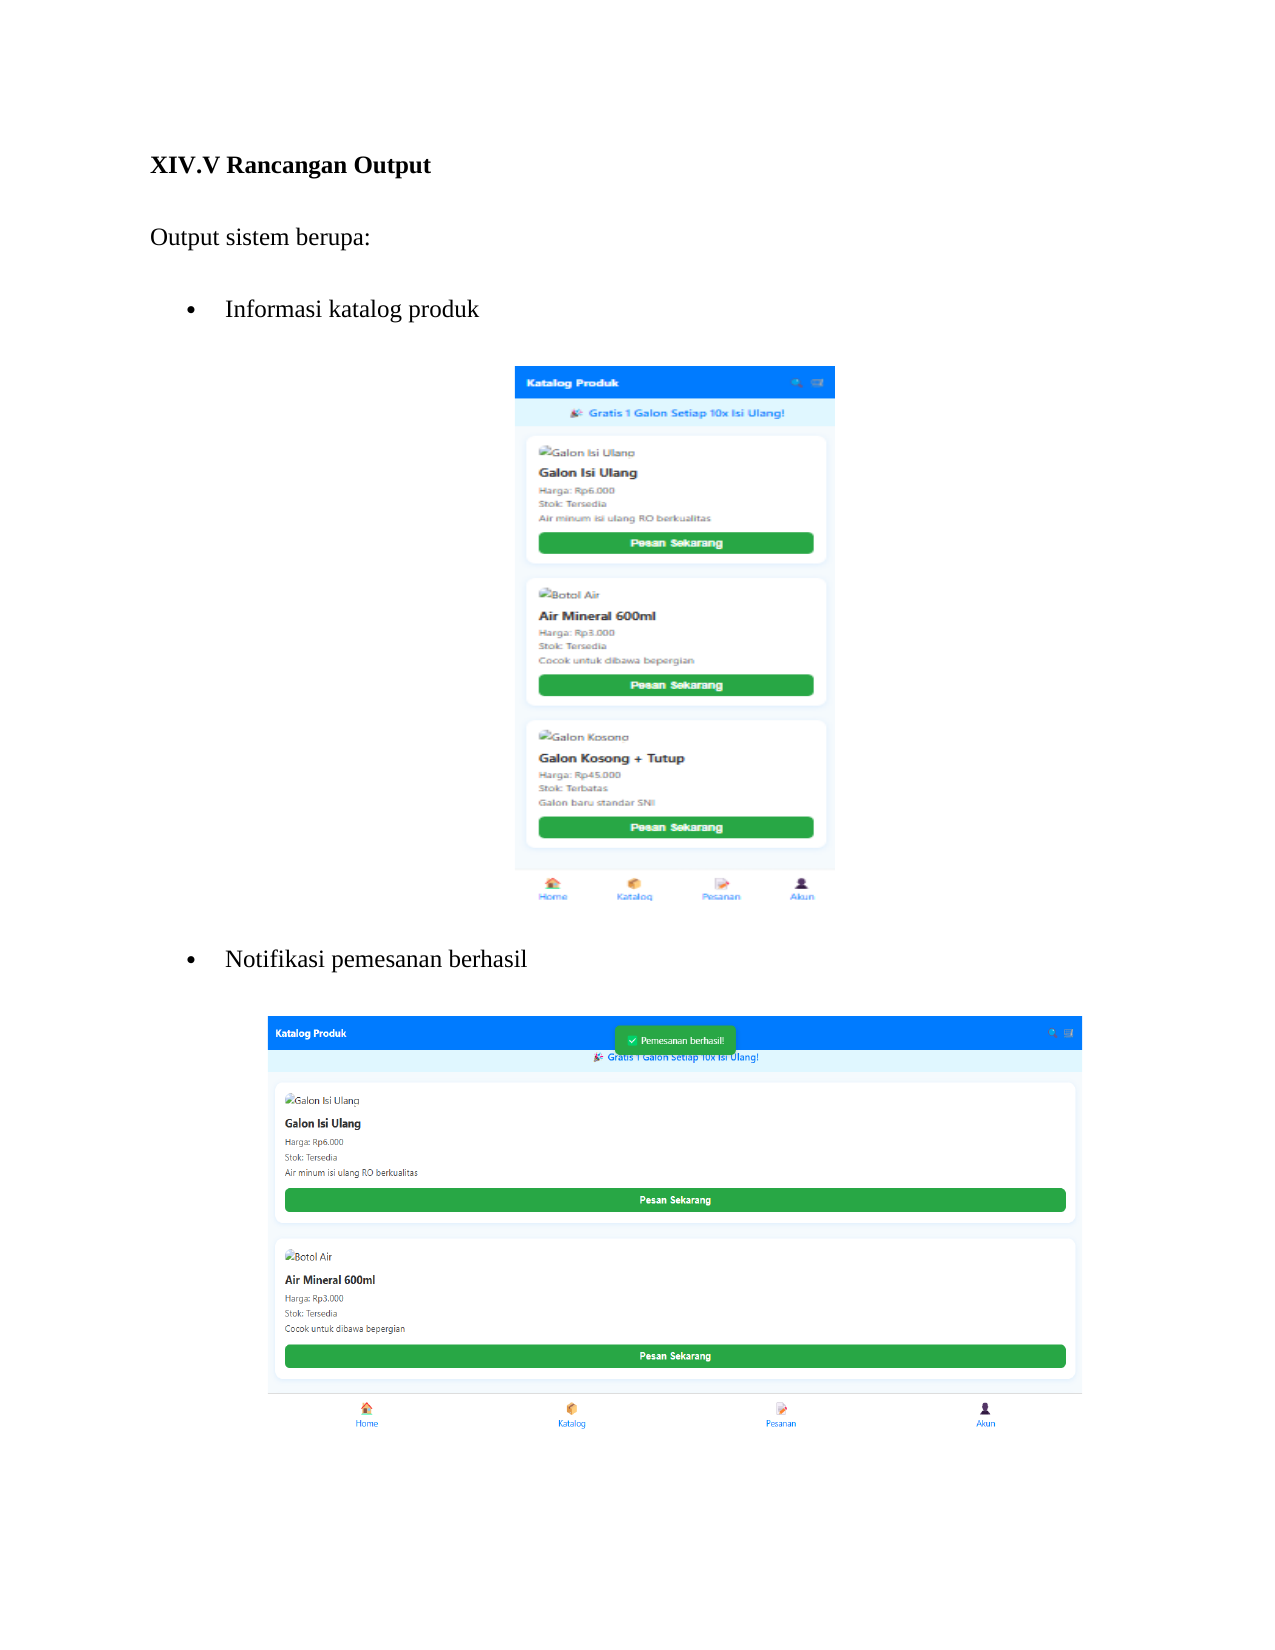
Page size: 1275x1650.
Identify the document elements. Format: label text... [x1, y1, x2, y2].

list Notifikasi pemesanan berhasil [187, 944, 1125, 973]
subtitle XIV.V Rancangan Output [150, 150, 1125, 179]
picture [267, 1016, 1083, 1432]
list Informasi katalog produk [187, 294, 1125, 323]
picture [514, 366, 835, 901]
text Output sistem berupa: [150, 222, 1125, 251]
